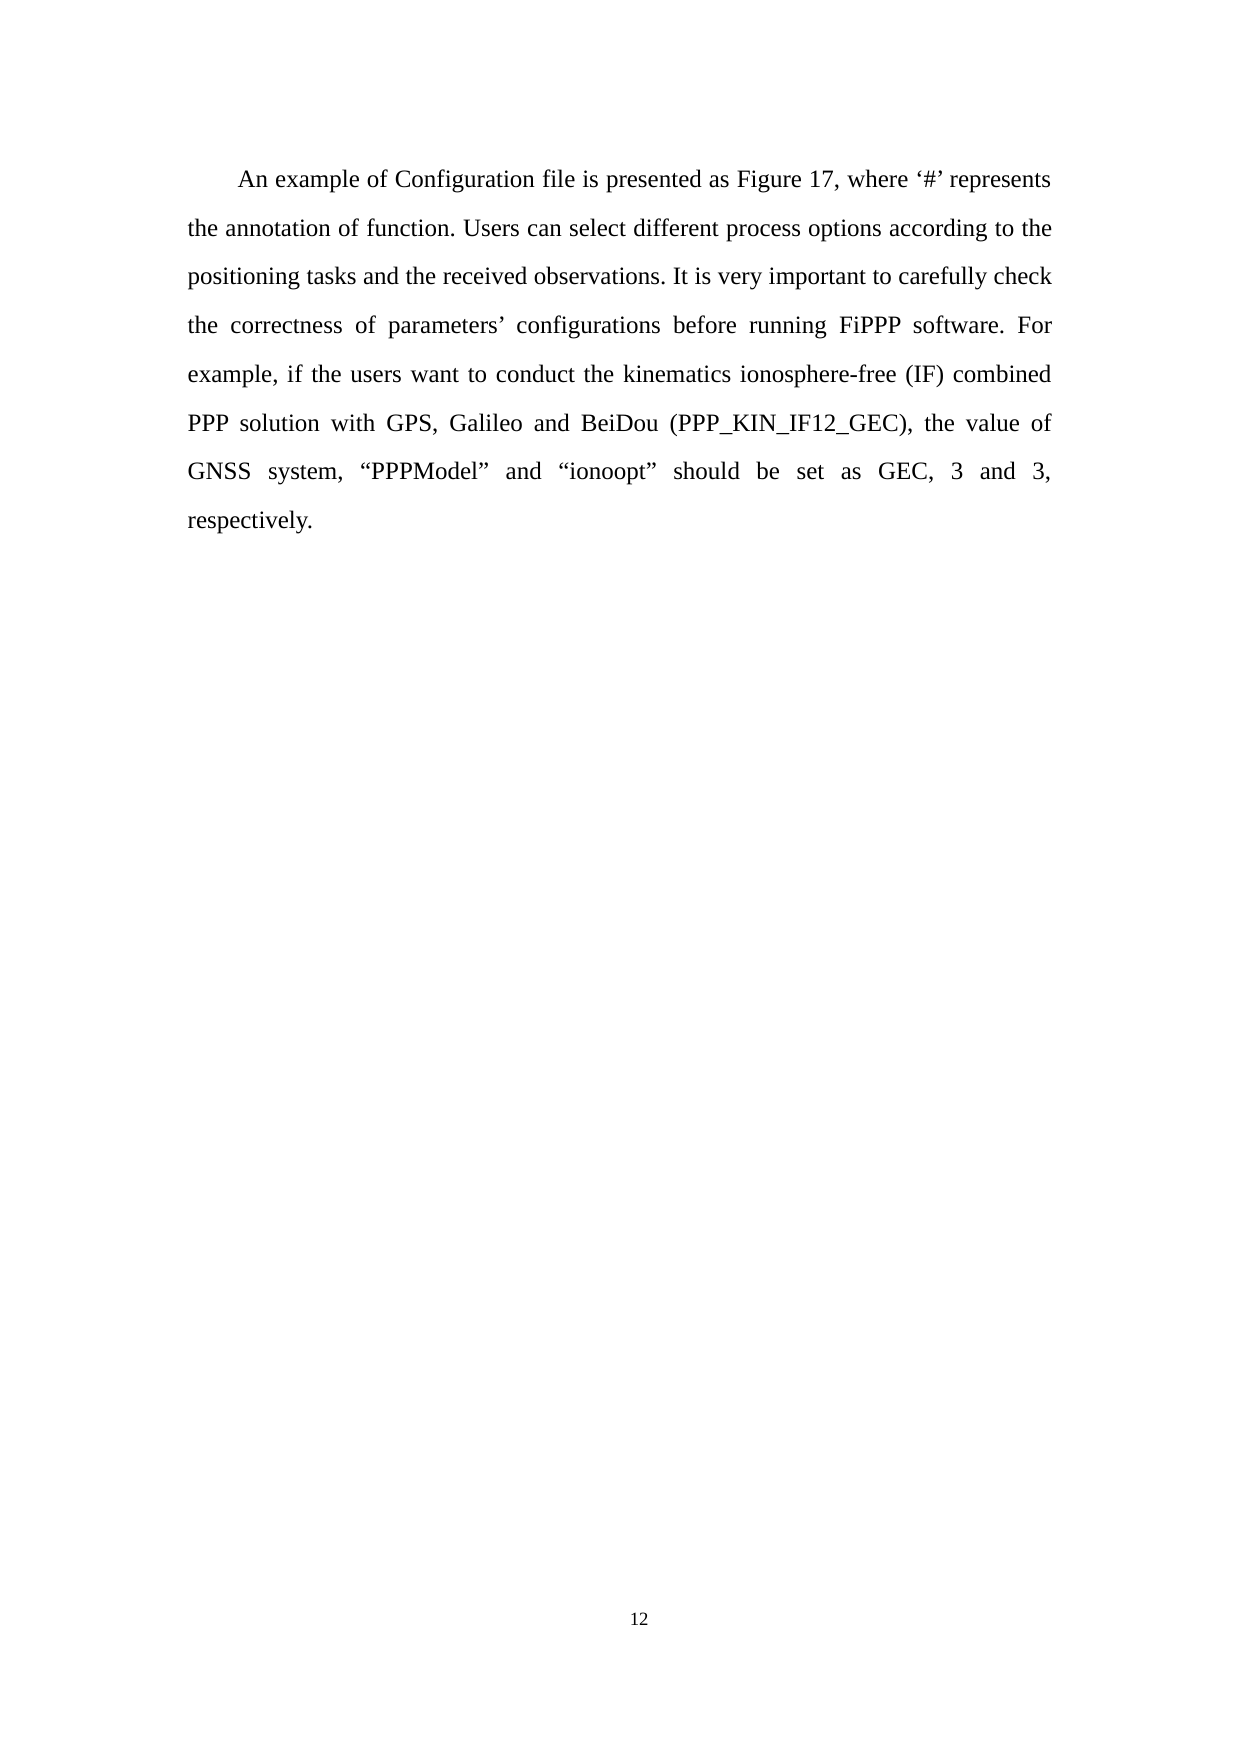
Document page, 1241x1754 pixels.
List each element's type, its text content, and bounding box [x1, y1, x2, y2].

text An example of Configuration file is presented as Figure 17, where ‘#’ represents the annotation of function. Users can select different process options according to the positioning tasks and the received observations. It is very important to carefully check the correctness of parameters’ configurations before running FiPPP software. For example, if the users want to conduct the kinematics ionosphere-free (IF) combined PPP solution with GPS, Galileo and BeiDou (PPP_KIN_IF12_GEC), the value of GNSS system, “PPPModel” and “ionoopt” should be set as GEC, 3 and 3, respectively. [187, 162, 1053, 536]
